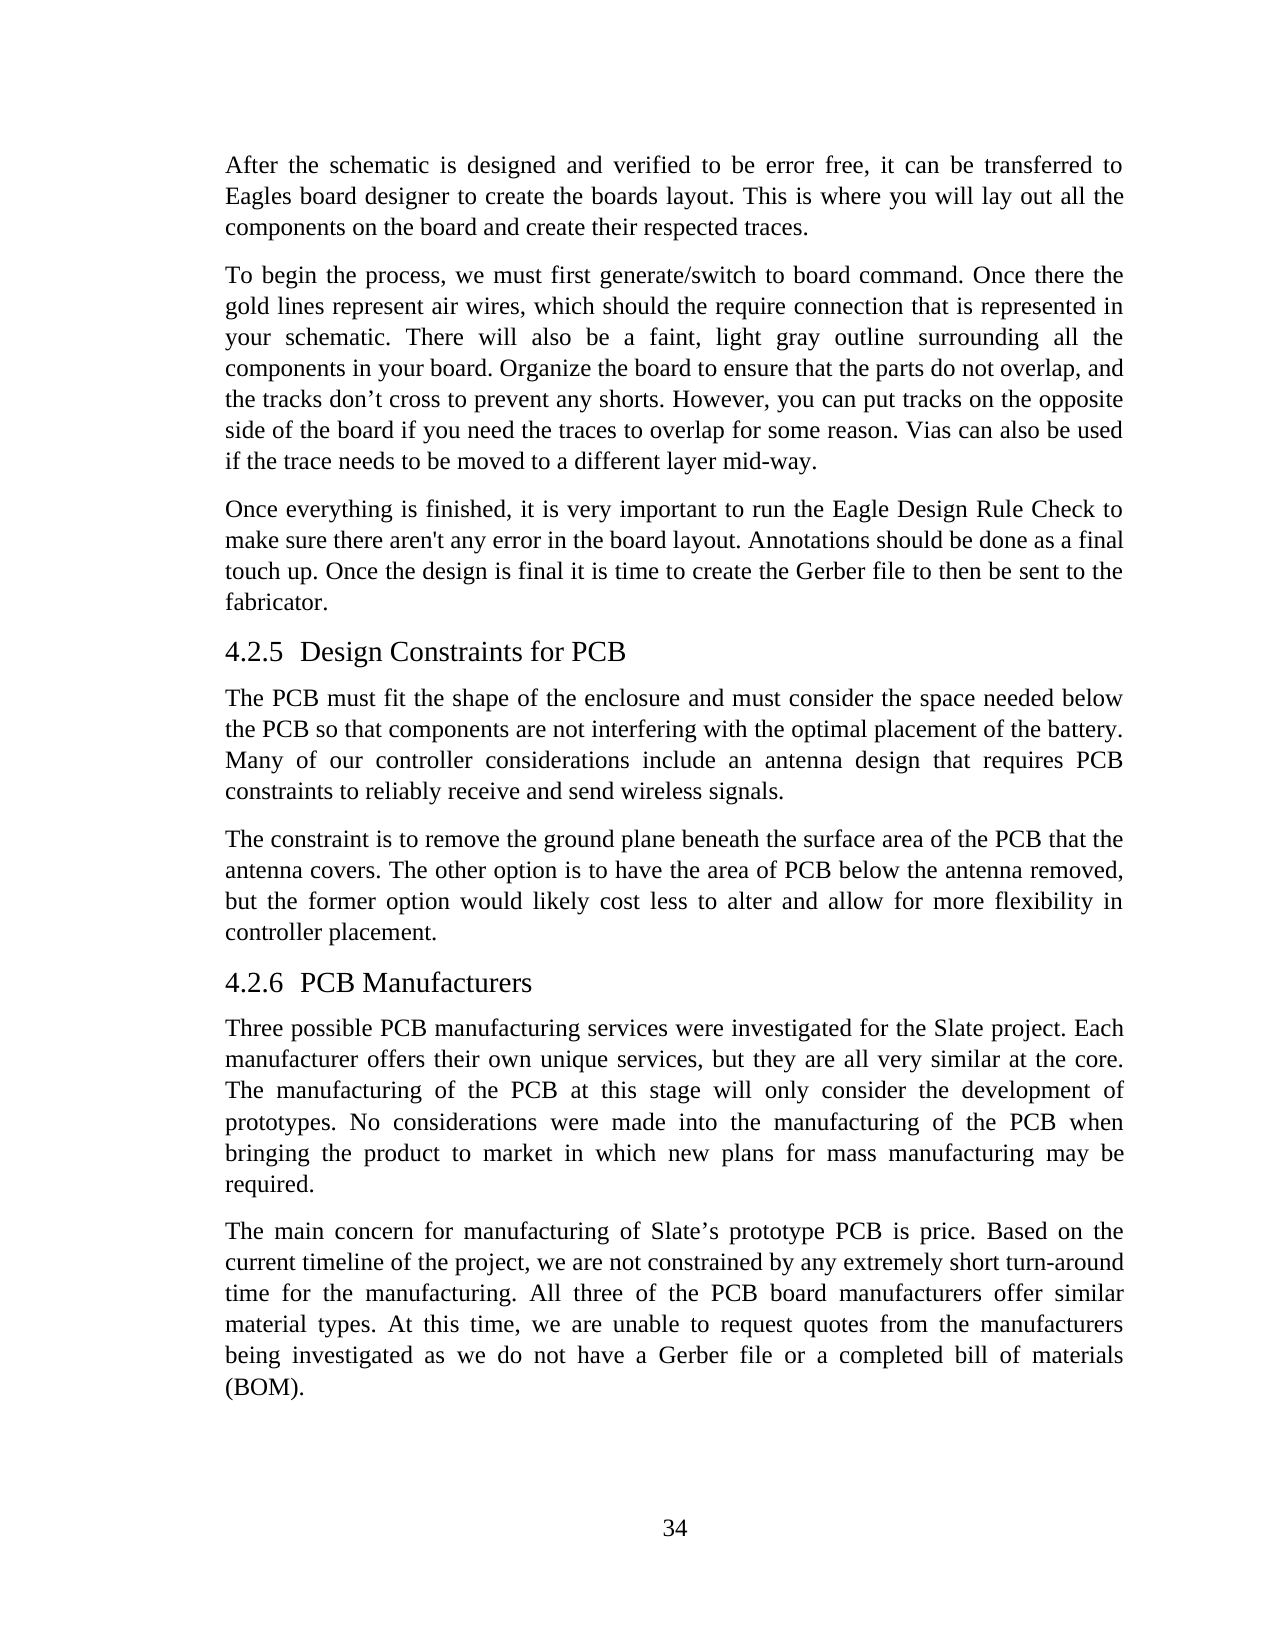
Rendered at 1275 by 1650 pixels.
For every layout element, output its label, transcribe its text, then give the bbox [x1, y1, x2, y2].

subtitle Design Constraints for PCB [225, 634, 1125, 668]
text The constraint is to remove the ground plane beneath the surface area of the PCB that the antenna covers. The other option is to have the area of PCB below the antenna removed, but the former option would likely cost less to alter and allow for more flexibility in controller placement. [225, 824, 1125, 946]
text The main concern for manufacturing of Slate’s prototype PCB is price. Based on the current timeline of the project, we are not constrained by any extremely short turn-around time for the manufacturing. All three of the PCB board manufacturers offer similar material types. At this time, we are unable to request quotes from the manufacturers being investigated as we do not have a Gerber file or a completed bill of materials (BOM). [225, 1216, 1125, 1400]
subtitle PCB Manufacturers [225, 965, 1125, 998]
text Three possible PCB manufacturing services were investigated for the Slate project. Each manufacturer offers their own unique services, but they are all very similar at the core. The manufacturing of the PCB at this stage will only consider the development of prototypes. No considerations were made into the manufacturing of the PCB when bringing the product to market in which new plans for mass manufacturing may be required. [225, 1013, 1125, 1197]
text The PCB must fit the shape of the enclosure and must consider the space needed below the PCB so that components are not interfering with the optimal placement of the battery. Many of our controller considerations include an antenna design that requires PCB constraints to reliably receive and send wireless signals. [225, 683, 1125, 805]
text After the schematic is designed and verified to be error free, it can be transferred to Eagles board designer to create the boards layout. This is where you will lay out all the components on the board and create their respected traces. [225, 150, 1125, 241]
text To begin the process, we must first generate/switch to board command. Once there the gold lines represent air wires, which should the require connection that is represented in your schematic. There will also be a faint, light gray outline surrounding all the components in your board. Organize the board to ensure that the parts do not overlap, and the tracks don’t cross to prevent any shorts. However, you can put tracks on the opposite side of the board if you need the traces to overlap for some reason. Vias can also be used if the trace needs to be moved to a different layer mid-way. [225, 260, 1125, 475]
text Once everything is finished, it is very important to run the Eagle Design Rule Check to make sure there aren't any error in the board layout. Annotations should be done as a final touch up. Once the design is final it is time to create the Gerber file to then be sent to the fabricator. [225, 494, 1125, 616]
